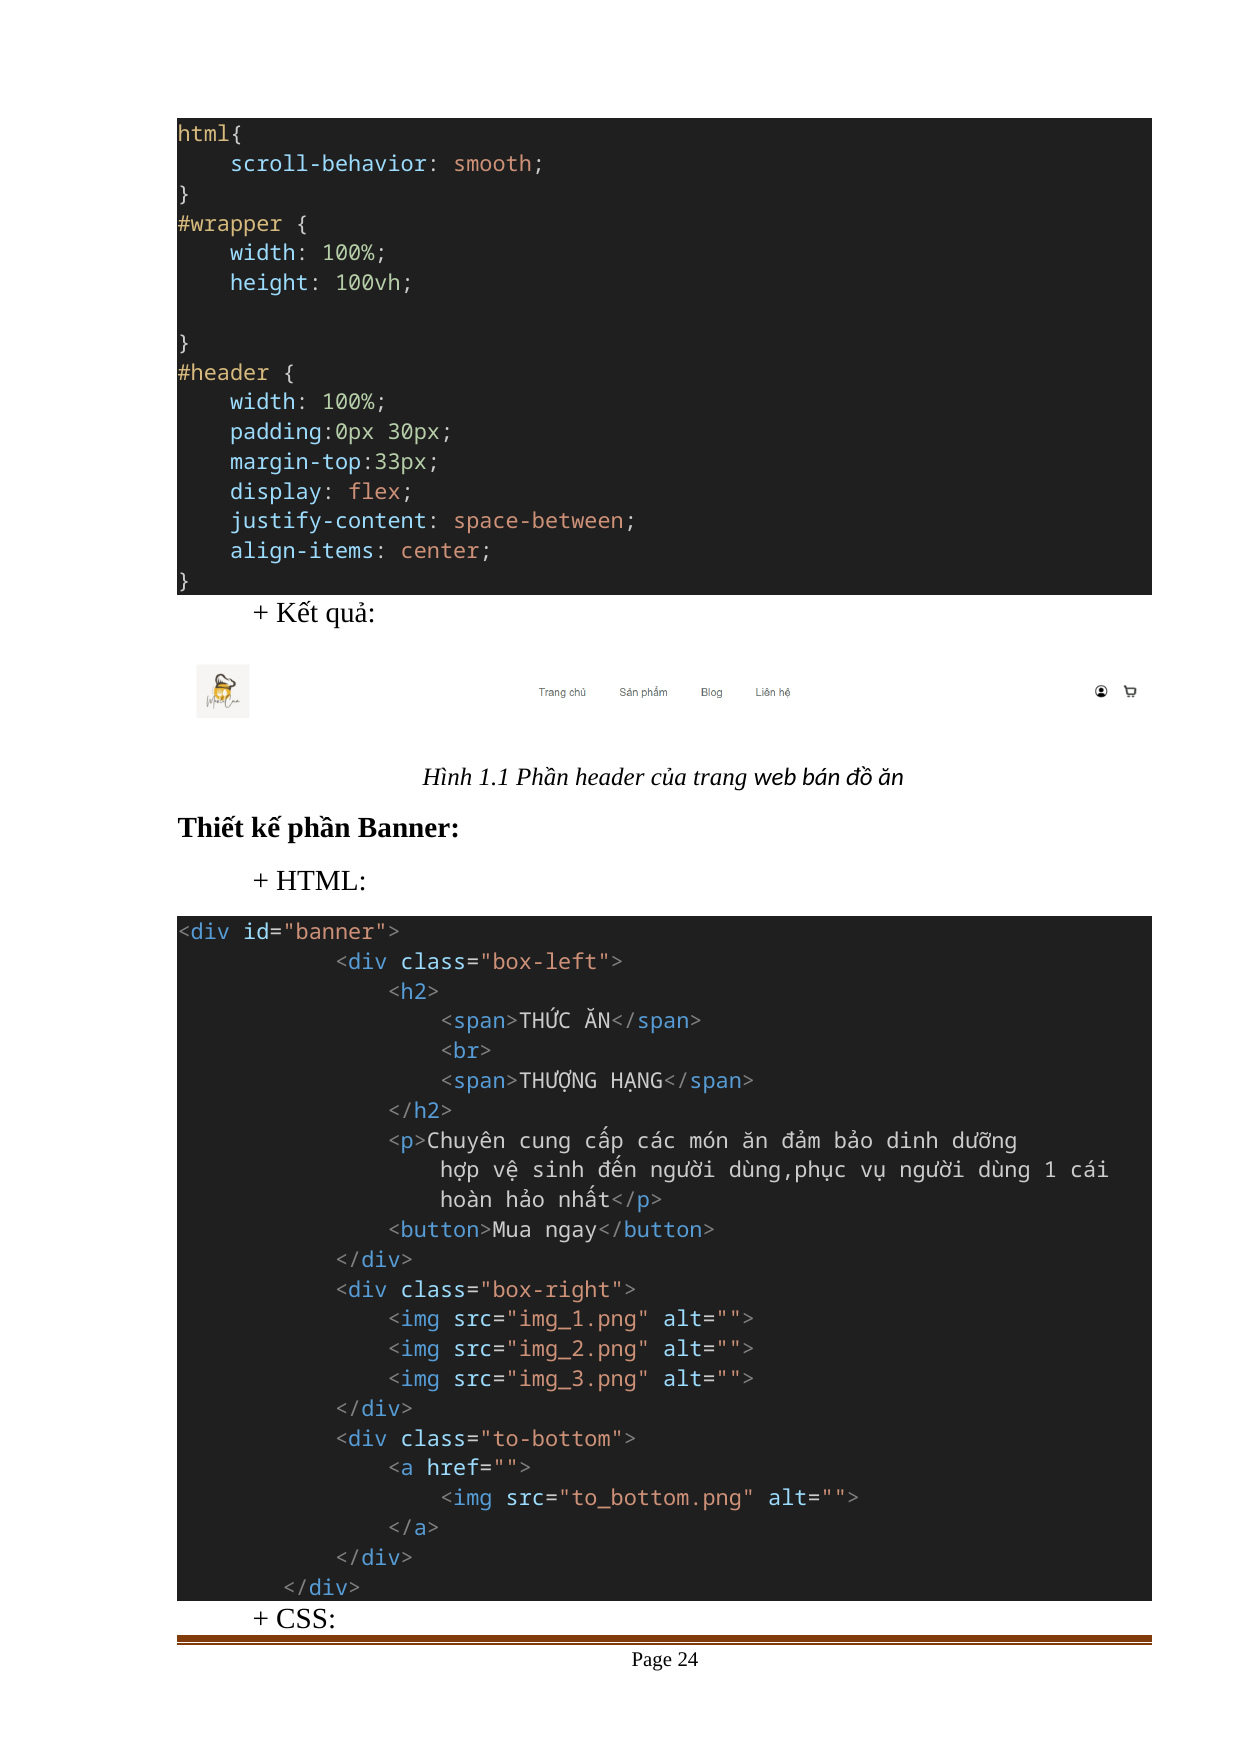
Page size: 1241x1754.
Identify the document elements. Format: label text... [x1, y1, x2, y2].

text <div class="to-bottom"> [177, 1423, 1152, 1452]
text <div class="box-right"> [177, 1274, 1152, 1303]
text <a href=""> [177, 1452, 1152, 1482]
text </div> [177, 1542, 1152, 1572]
text <span>THỨC ĂN</span> [177, 1006, 1152, 1035]
text <h2> [177, 976, 1152, 1006]
text align-items: center; [177, 535, 1152, 565]
text width: 100%; [177, 386, 1152, 416]
text } [177, 327, 1152, 356]
text <p>Chuyên cung cấp các món ăn đảm bảo dinh dưỡng [177, 1125, 1152, 1154]
text hợp vệ sinh đến người dùng,phục vụ người dùng 1 cái [177, 1154, 1152, 1184]
text Hình 1.1 Phần header của trang web bán đồ ăn [177, 761, 1152, 791]
picture [177, 647, 1152, 742]
text + CSS: [177, 1601, 1152, 1635]
text <div class="box-left"> [177, 946, 1152, 976]
text </div> [177, 1572, 1152, 1601]
text <img src="img_1.png" alt=""> [177, 1303, 1152, 1333]
text scroll-behavior: smooth; [177, 148, 1152, 178]
text </a> [177, 1512, 1152, 1542]
text <img src="to_bottom.png" alt=""> [177, 1482, 1152, 1512]
text } [177, 565, 1152, 595]
text padding:0px 30px; [177, 416, 1152, 446]
text + HTML: [177, 863, 1152, 897]
text width: 100%; [177, 237, 1152, 267]
text #header { [177, 356, 1152, 386]
text <img src="img_2.png" alt=""> [177, 1333, 1152, 1363]
text </h2> [177, 1095, 1152, 1125]
text display: flex; [177, 476, 1152, 505]
text </div> [177, 1244, 1152, 1274]
text margin-top:33px; [177, 446, 1152, 476]
text <span>THƯỢNG HẠNG</span> [177, 1065, 1152, 1095]
text + Kết quả: [177, 595, 1152, 628]
text height: 100vh; [177, 267, 1152, 297]
text Thiết kế phần Banner: [177, 811, 1152, 844]
text <br> [177, 1035, 1152, 1065]
text } [177, 178, 1152, 207]
text html{ [177, 118, 1152, 148]
text </div> [177, 1393, 1152, 1423]
text <div id="banner"> [177, 916, 1152, 946]
text <img src="img_3.png" alt=""> [177, 1363, 1152, 1393]
text justify-content: space-between; [177, 505, 1152, 535]
text hoàn hảo nhất</p> [177, 1184, 1152, 1214]
text #wrapper { [177, 207, 1152, 237]
text <button>Mua ngay</button> [177, 1214, 1152, 1244]
